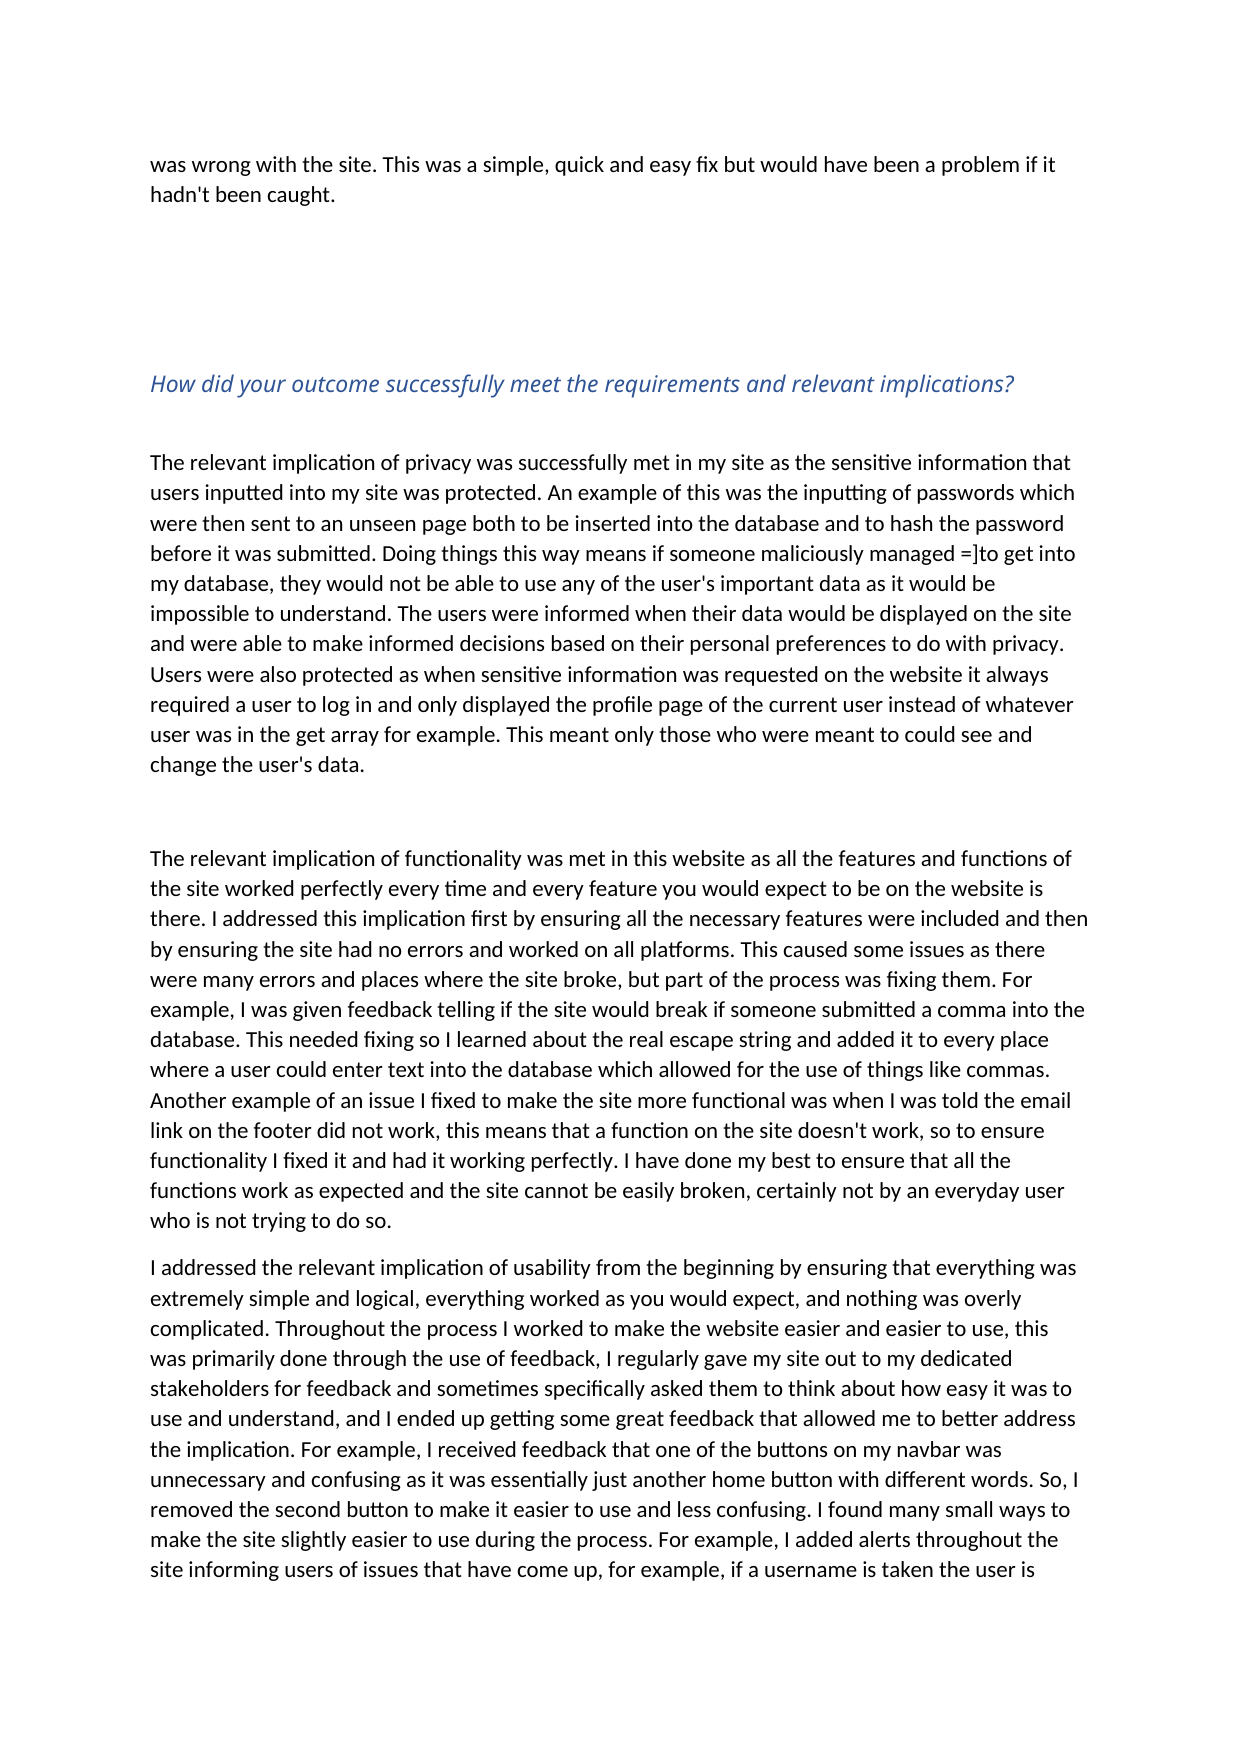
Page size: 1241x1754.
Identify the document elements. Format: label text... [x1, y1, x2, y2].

subtitle How did your outcome successfully meet the requirements and relevant implications? [150, 368, 1090, 399]
text The relevant implication of functionality was met in this website as all the features and functions of the site worked perfectly every time and every feature you would expect to be on the website is there. I addressed this implication first by ensuring all the necessary features were included and then by ensuring the site had no errors and worked on all platforms. This caused some issues as there were many errors and places where the site broke, but part of the process was fixing them. For example, I was given feedback telling if the site would break if someone submitted a comma into the database. This needed fixing so I learned about the real escape string and added it to every place where a user could enter text into the database which allowed for the use of things like commas. Another example of an issue I fixed to make the site more functional was when I was told the email link on the footer did not work, this means that a function on the site doesn't work, so to ensure functionality I fixed it and had it working perfectly. I have done my best to ensure that all the functions work as expected and the site cannot be easily broken, certainly not by an everyday user who is not trying to do so. [150, 844, 1090, 1235]
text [150, 150, 1090, 208]
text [150, 1253, 1090, 1584]
text The relevant implication of privacy was successfully met in my site as the sensitive information that users inputted into my site was protected. An example of this was the inputting of passwords which were then sent to an unseen page both to be inserted into the database and to hash the password before it was submitted. Doing things this way means if someone maliciously managed =]to get into my database, they would not be able to use any of the user's important data as it would be impossible to understand. The users were informed when their data would be displayed on the site and were able to make informed decisions based on their personal preferences to do with privacy. Users were also protected as when sensitive information was requested on the website it always required a user to log in and only displayed the profile page of the current user instead of whatever user was in the get array for example. This meant only those who were meant to could see and change the user's data. [150, 448, 1090, 778]
